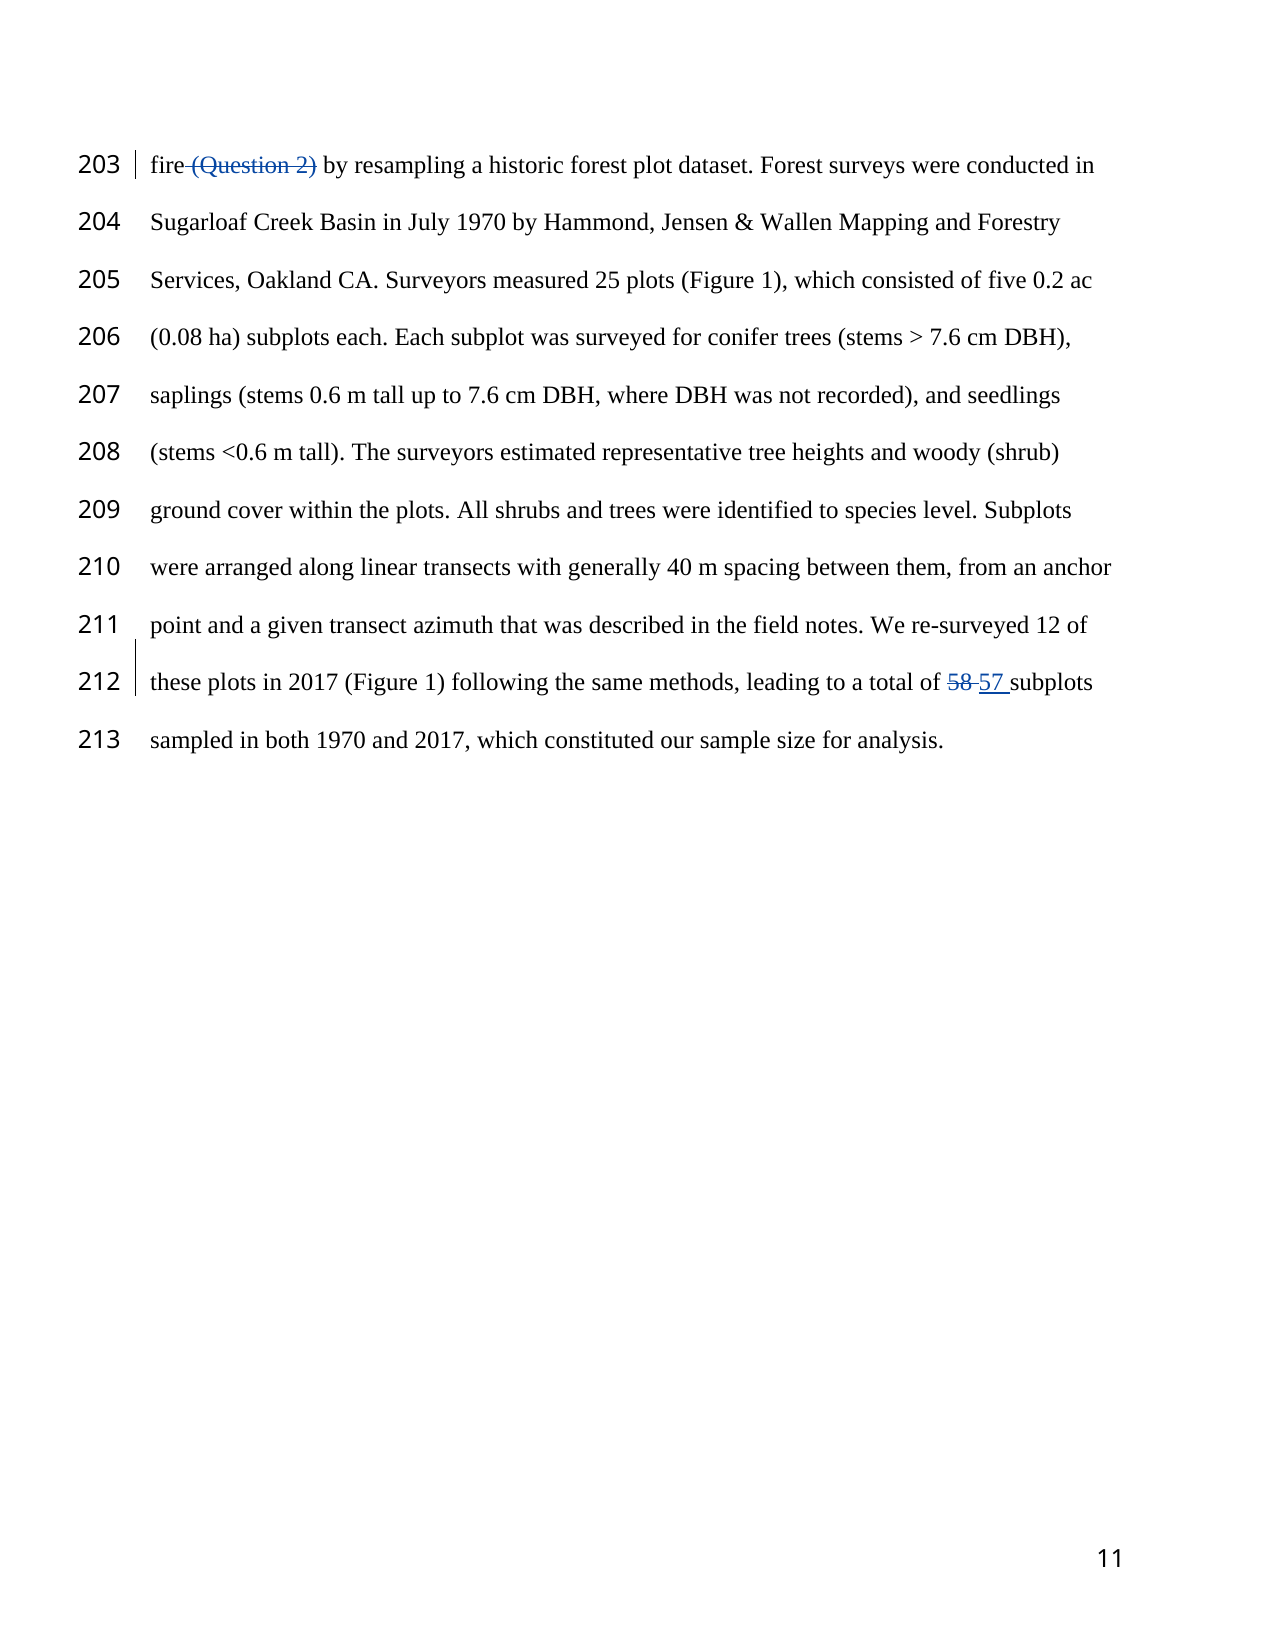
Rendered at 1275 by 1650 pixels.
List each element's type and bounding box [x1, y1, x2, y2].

text [150, 150, 1125, 754]
